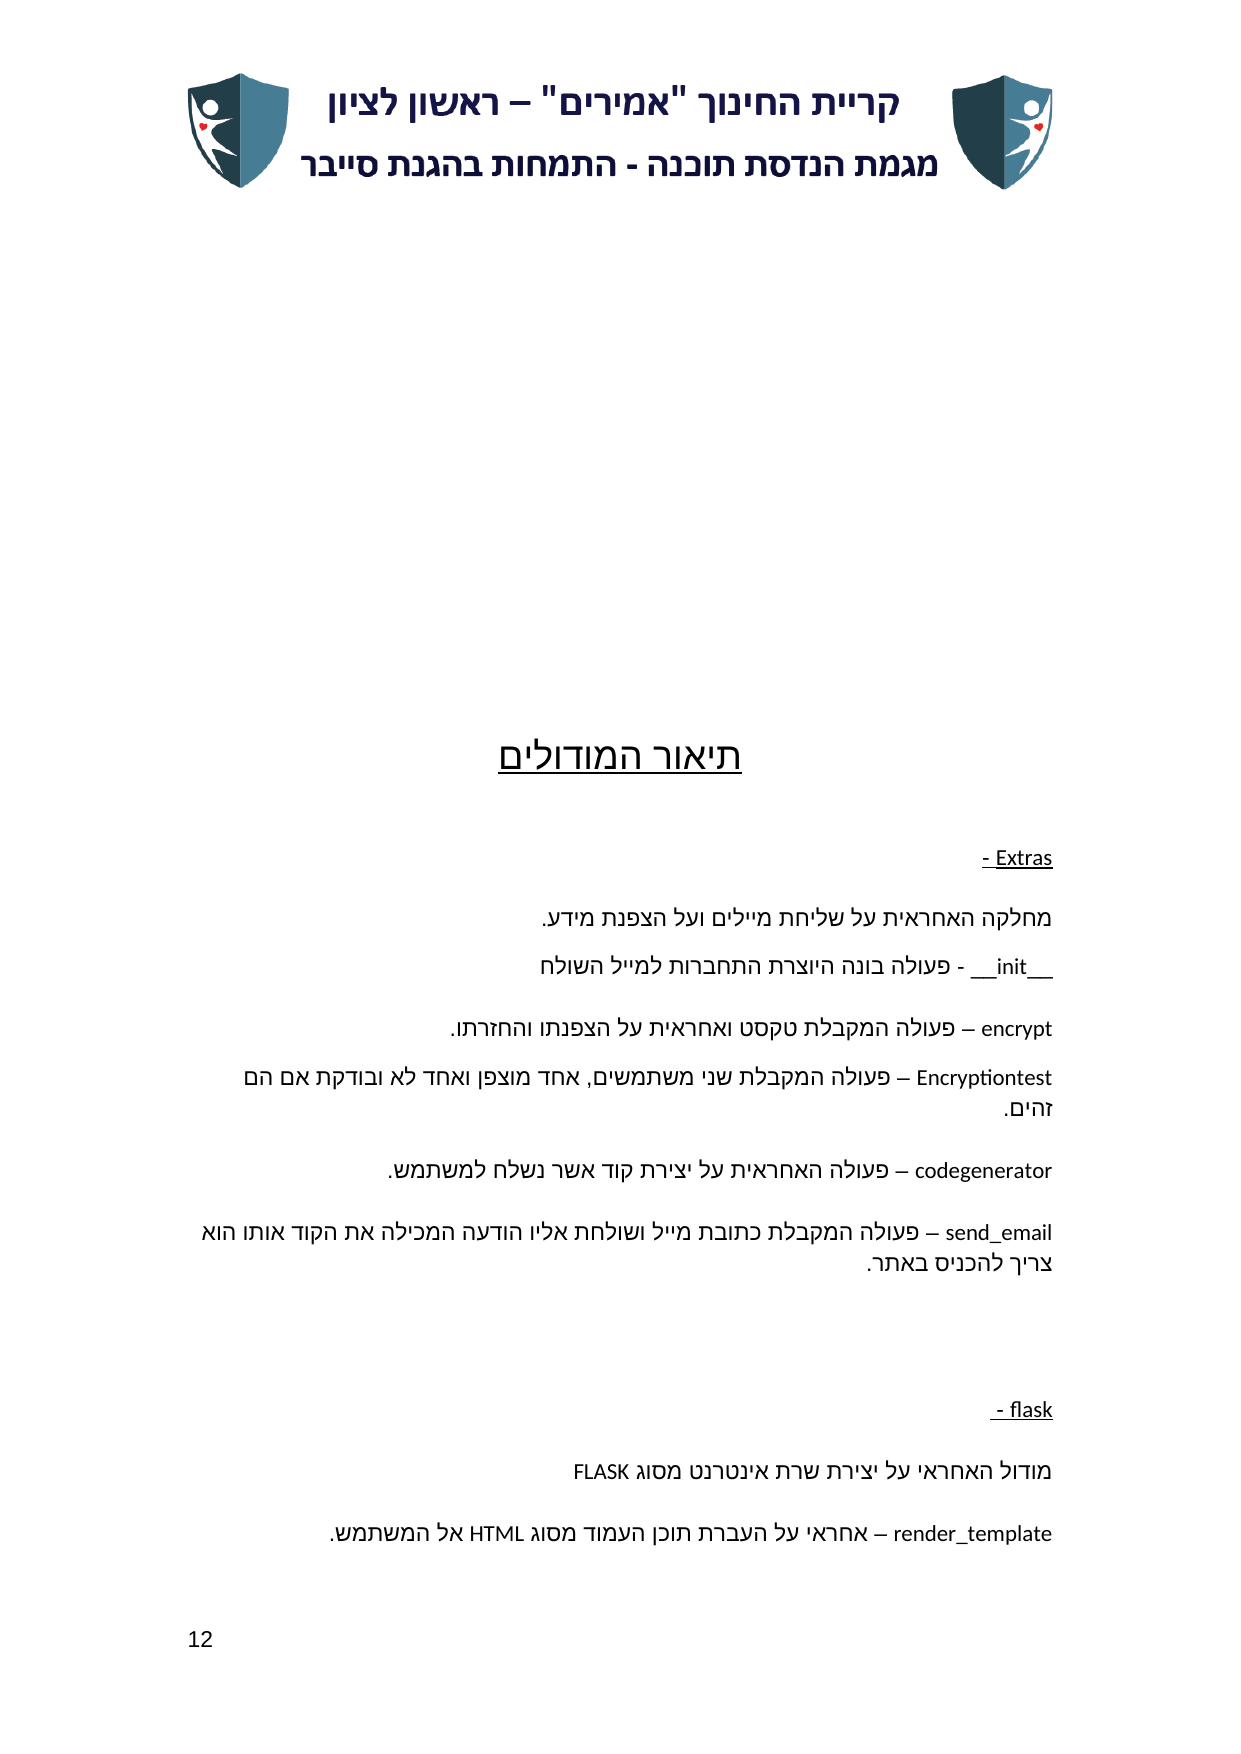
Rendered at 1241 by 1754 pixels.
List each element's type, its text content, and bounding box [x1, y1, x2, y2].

text __init__ - פעולה בונה היוצרת התחברות למייל השולח encrypt – פעולה המקבלת טקסט ואחראית על הצפנתו והחזרתו. [187, 952, 1053, 1042]
picture [187, 73, 1053, 190]
text תיאור המודולים [187, 734, 1053, 777]
text Encryptiontest – פעולה המקבלת שני משתמשים, אחד מוצפן ואחד לא ובודקת אם הם זהים. codegenerator – פעולה האחראית על יצירת קוד אשר נשלח למשתמש. send_email – פעולה המקבלת כתובת מייל ושולחת אליו הודעה המכילה את הקוד אותו הוא צריך להכניס באתר. [187, 1063, 1053, 1276]
text Extras - מחלקה האחראית על שליחת מיילים ועל הצפנת מידע. [187, 843, 1053, 931]
